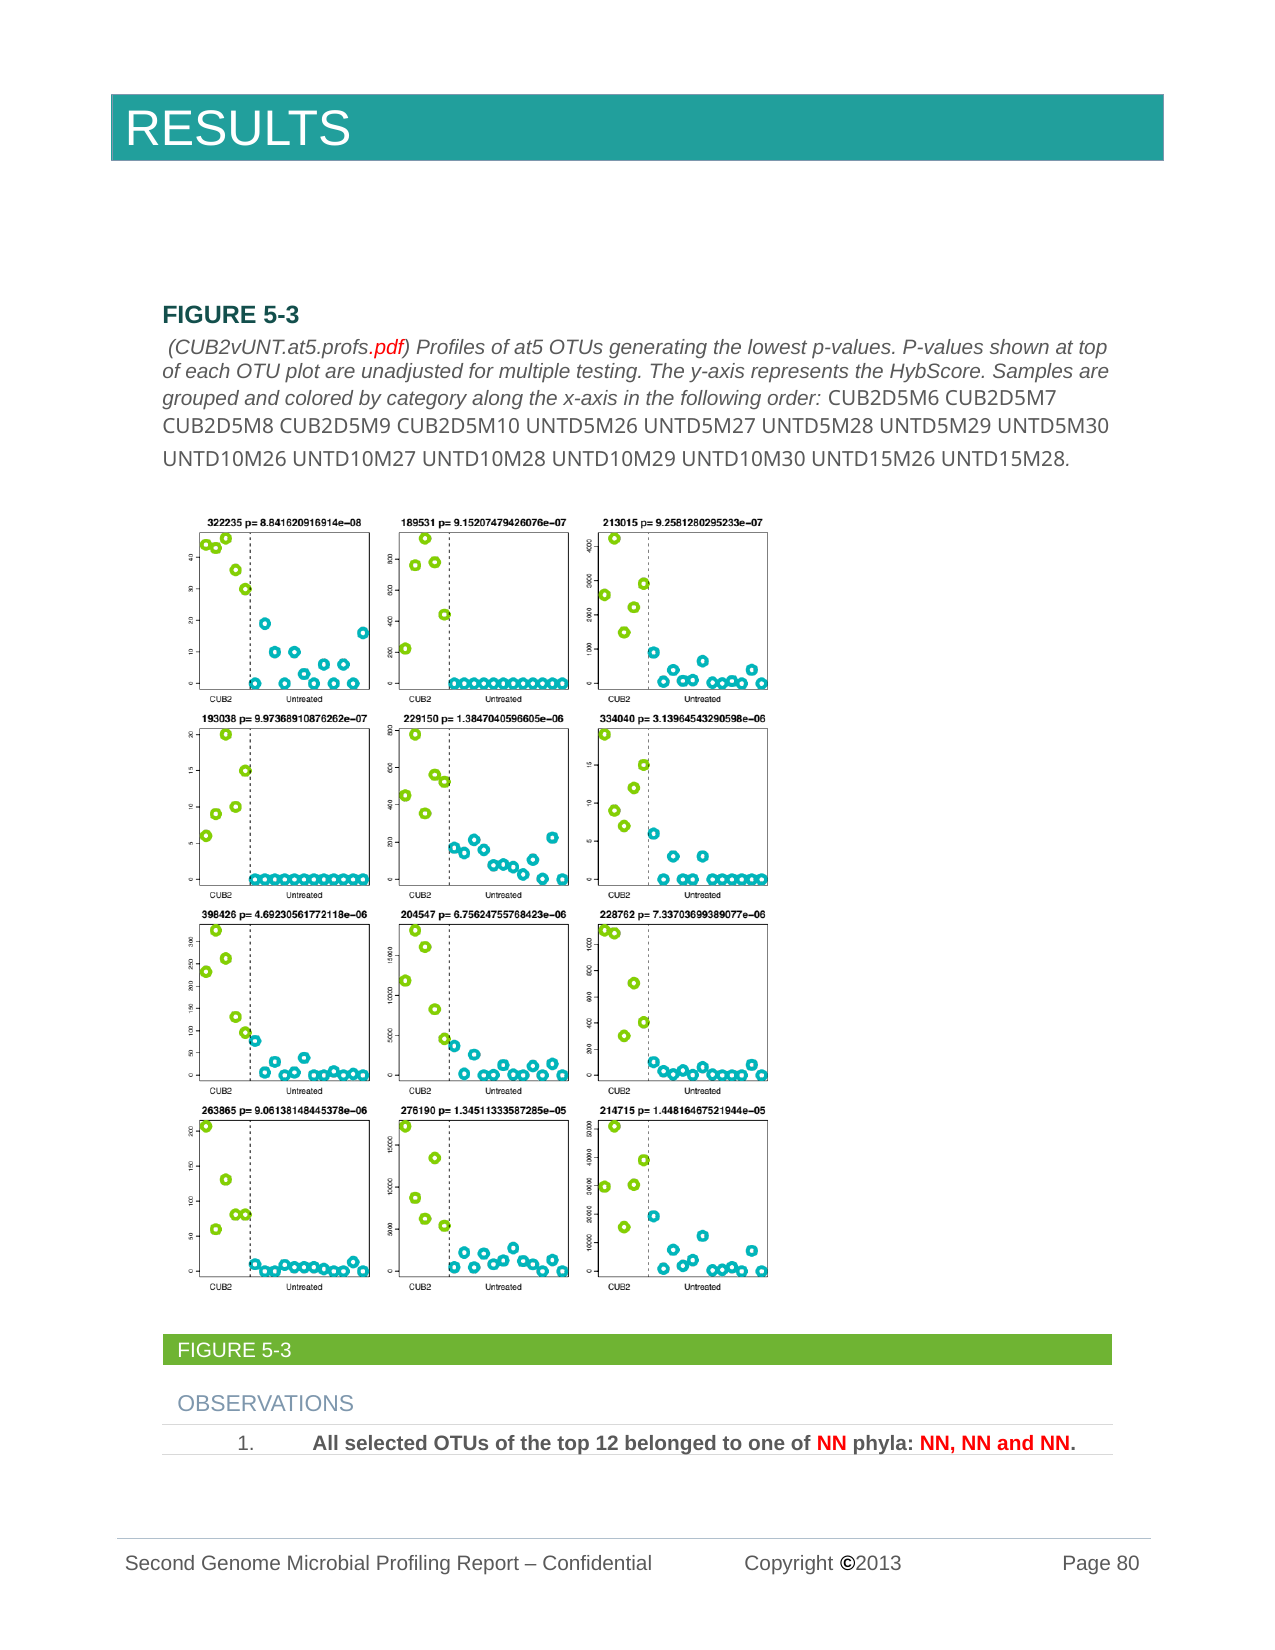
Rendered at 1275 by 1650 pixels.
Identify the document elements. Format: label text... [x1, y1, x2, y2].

text UNTD10M26 UNTD10M27 UNTD10M28 UNTD10M29 UNTD10M30 UNTD15M26 UNTD15M28. [162, 444, 1113, 472]
subtitle Figure 5-3 [165, 1336, 1111, 1364]
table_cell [162, 1425, 1113, 1454]
text CUB2D5M8 CUB2D5M9 CUB2D5M10 UNTD5M26 UNTD5M27 UNTD5M28 UNTD5M29 UNTD5M30 [162, 411, 1113, 440]
subtitle Figure 5-3 [162, 300, 1113, 329]
text (CUB2vUNT.at5.profs.pdf) Profiles of at5 OTUs generating the lowest p-values. P-values shown at top of each OTU plot are unadjusted for multiple testing. The y-axis represents the HybScore. Samples are grouped and colored by category along the x-axis in the following order: CUB2D5M6 CUB2D5M7 [162, 335, 1113, 411]
table_header Observations [162, 1386, 1113, 1424]
